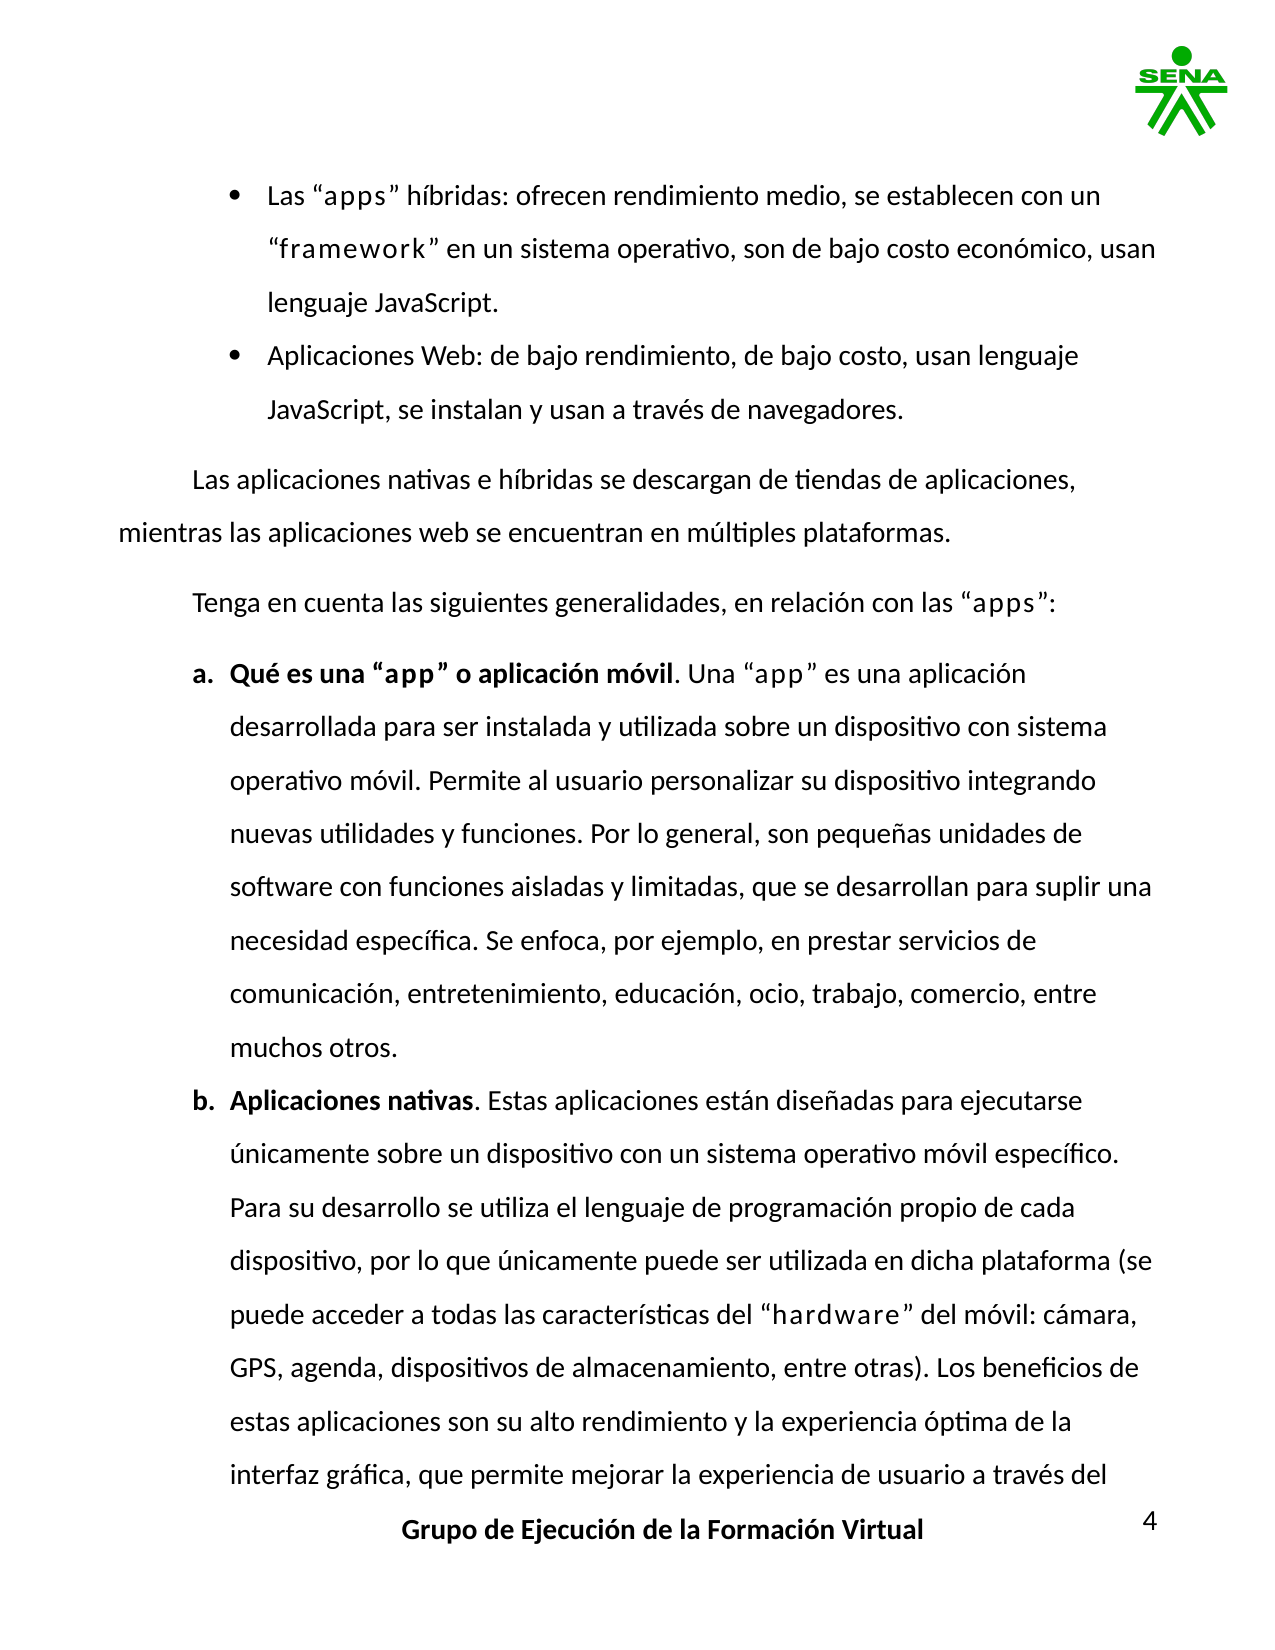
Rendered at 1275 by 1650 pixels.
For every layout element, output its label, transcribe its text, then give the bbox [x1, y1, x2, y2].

text Las aplicaciones nativas e híbridas se descargan de tiendas de aplicaciones, mientras las aplicaciones web se encuentran en múltiples plataformas. [118, 461, 1157, 550]
list Aplicaciones Web: de bajo rendimiento, de bajo costo, usan lenguaje JavaScript, se instalan y usan a través de navegadores. [229, 337, 1157, 427]
list Las “apps” híbridas: ofrecen rendimiento medio, se establecen con un “framework” en un sistema operativo, son de bajo costo económico, usan lenguaje JavaScript. [229, 177, 1157, 320]
picture [1135, 46, 1228, 136]
text Tenga en cuenta las siguientes generalidades, en relación con las “apps”: [118, 584, 1157, 620]
list Qué es una “app” o aplicación móvil. Una “app” es una aplicación desarrollada para ser instalada y utilizada sobre un dispositivo con sistema operativo móvil. Permite al usuario personalizar su dispositivo integrando nuevas utilidades y funciones. Por lo general, son pequeñas unidades de software con funciones aisladas y limitadas, que se desarrollan para suplir una necesidad específica. Se enfoca, por ejemplo, en prestar servicios de comunicación, entretenimiento, educación, ocio, trabajo, comercio, entre muchos otros. [192, 655, 1157, 1064]
